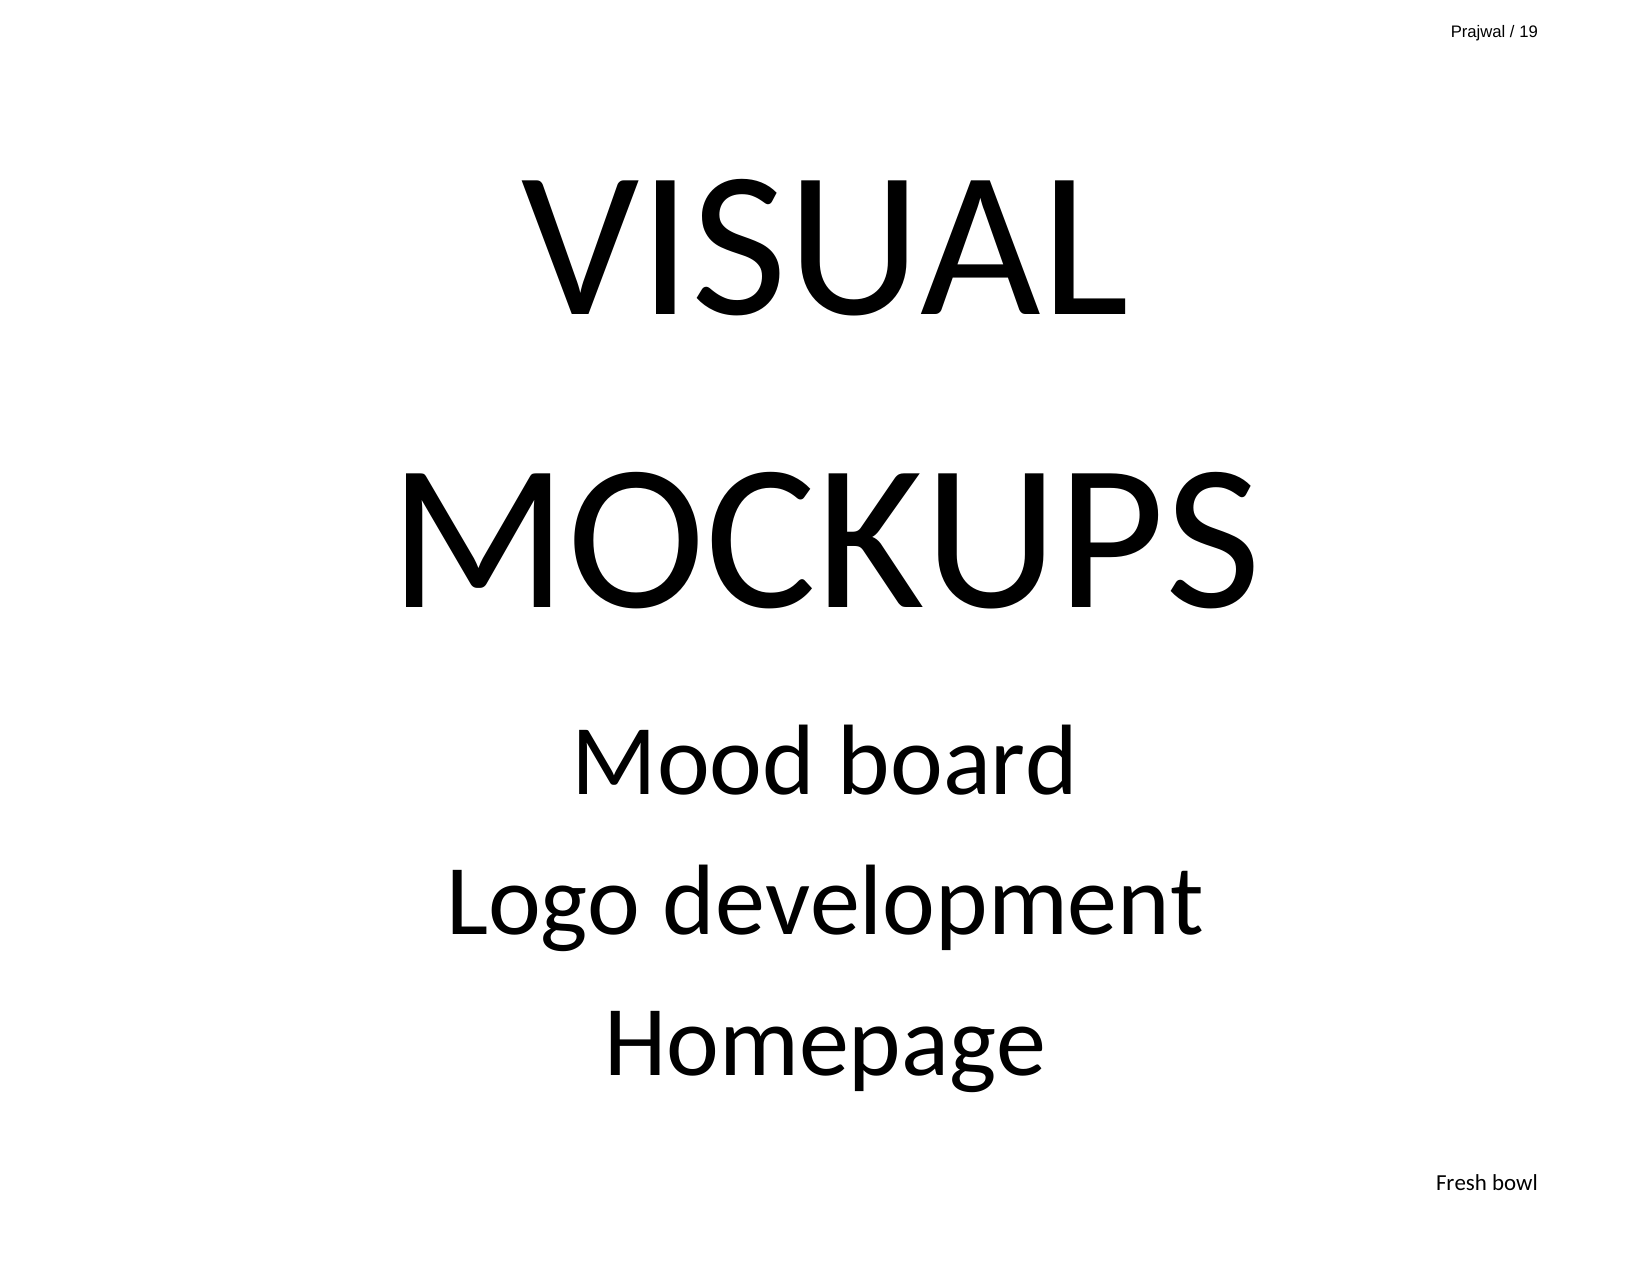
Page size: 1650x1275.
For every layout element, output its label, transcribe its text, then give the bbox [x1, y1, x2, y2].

text Mood board [112, 697, 1537, 819]
text Logo development [112, 838, 1537, 960]
text Homepage [112, 978, 1537, 1100]
text VISUAL MOCKUPS [112, 112, 1537, 659]
